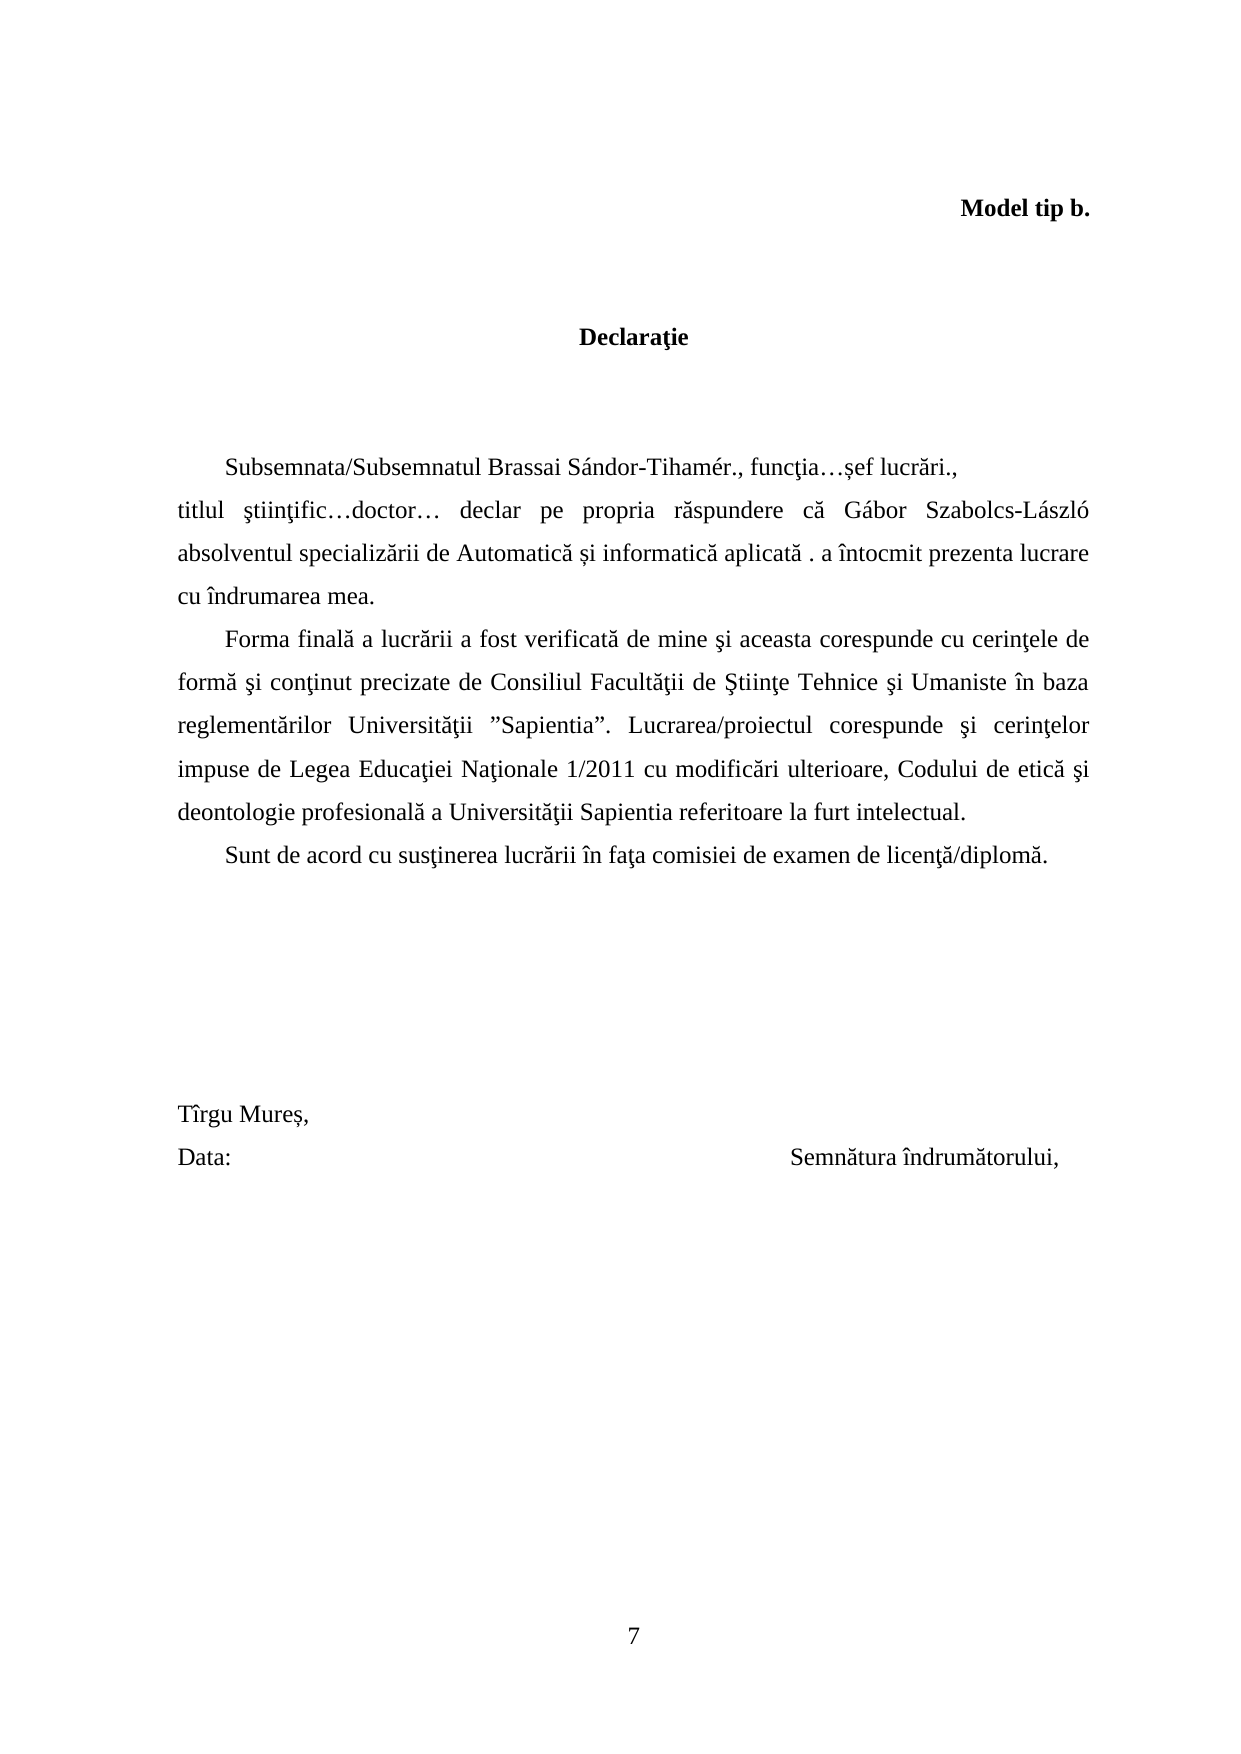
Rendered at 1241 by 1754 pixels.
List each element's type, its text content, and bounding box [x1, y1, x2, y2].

text Sunt de acord cu susţinerea lucrării în faţa comisiei de examen de licenţă/diplomă. [177, 840, 1090, 869]
text Declaraţie [177, 322, 1090, 351]
text Tîrgu Mureș, [177, 1099, 1090, 1127]
text Subsemnata/Subsemnatul Brassai Sándor-Tihamér., funcţia…șef lucrări., [177, 452, 1090, 481]
text Model tip b. [177, 193, 1090, 222]
text Data: Semnătura îndrumătorului, [177, 1142, 1090, 1171]
text titlul ştiinţific…doctor… declar pe propria răspundere că Gábor Szabolcs-László absolventul specializării de Automatică și informatică aplicată . a întocmit prezenta lucrare cu îndrumarea mea. [177, 495, 1090, 610]
text Forma finală a lucrării a fost verificată de mine şi aceasta corespunde cu cerinţele de formă şi conţinut precizate de Consiliul Facultăţii de Ştiinţe Tehnice şi Umaniste în baza reglementărilor Universităţii ”Sapientia”. Lucrarea/proiectul corespunde şi cerinţelor impuse de Legea Educaţiei Naţionale 1/2011 cu modificări ulterioare, Codului de etică şi deontologie profesională a Universităţii Sapientia referitoare la furt intelectual. [177, 624, 1090, 826]
